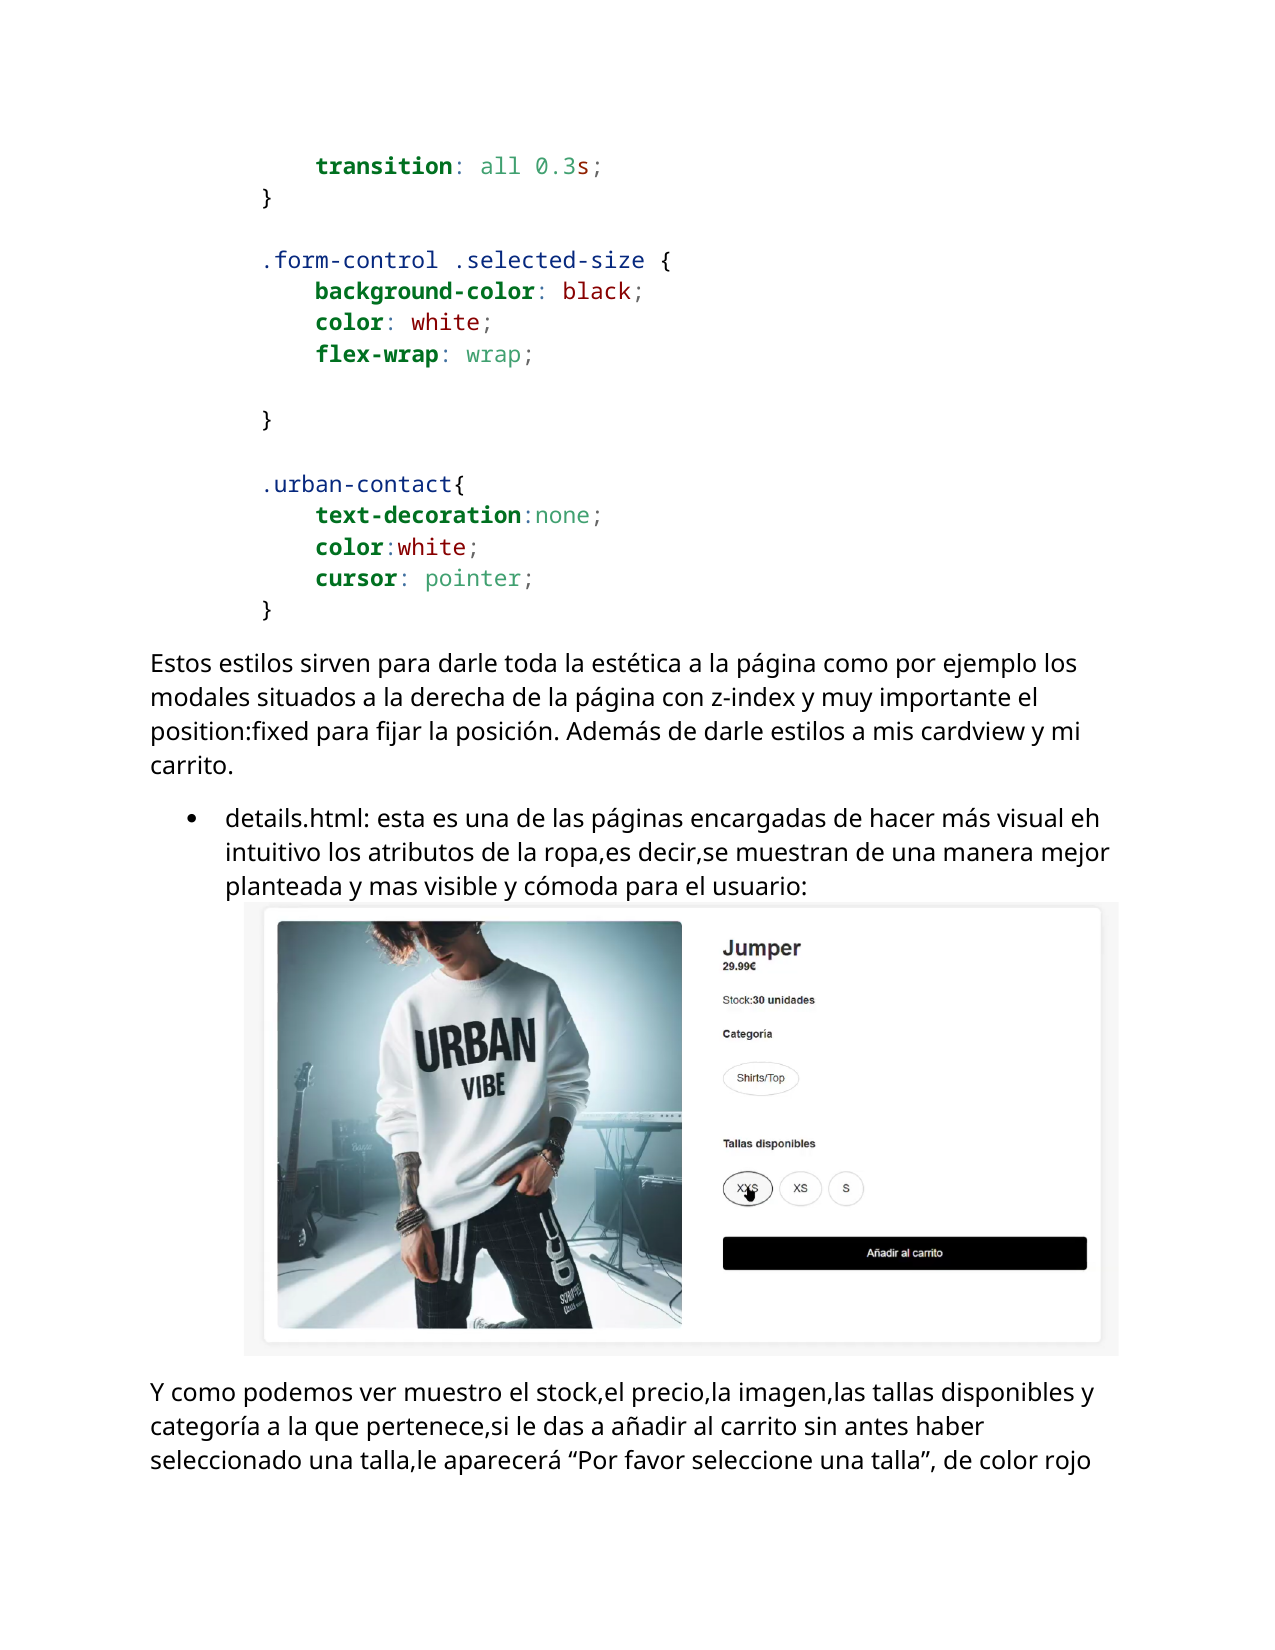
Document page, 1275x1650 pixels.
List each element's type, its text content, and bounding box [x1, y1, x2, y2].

text Estos estilos sirven para darle toda la estética a la página como por ejemplo los modales situados a la derecha de la página con z-index y muy importante el position:fixed para fijar la posición. Además de darle estilos a mis cardview y mi carrito. [150, 645, 1125, 781]
picture [243, 902, 1119, 1356]
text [150, 150, 1125, 624]
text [150, 1374, 1125, 1477]
